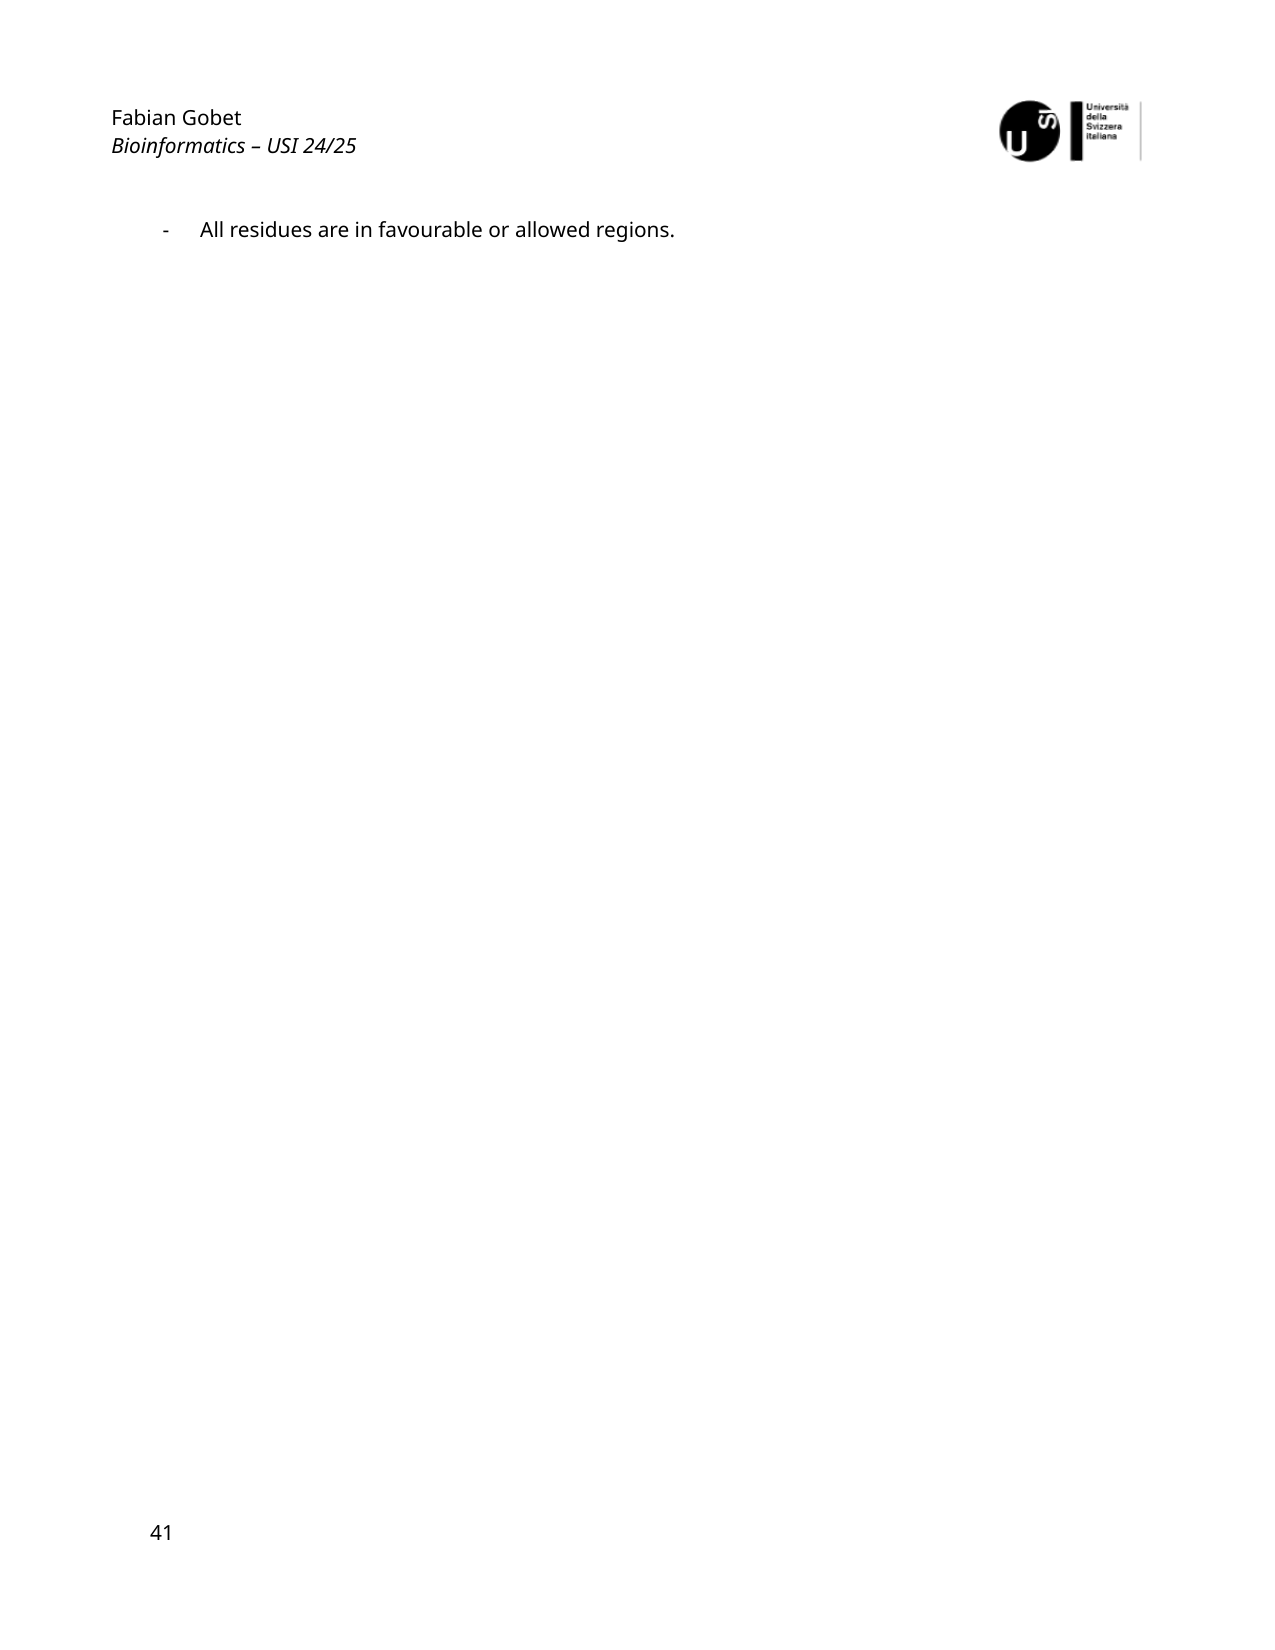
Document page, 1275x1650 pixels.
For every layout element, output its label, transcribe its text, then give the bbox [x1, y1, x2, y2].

picture [976, 77, 1165, 185]
list All residues are in favourable or allowed regions. [162, 216, 1125, 244]
